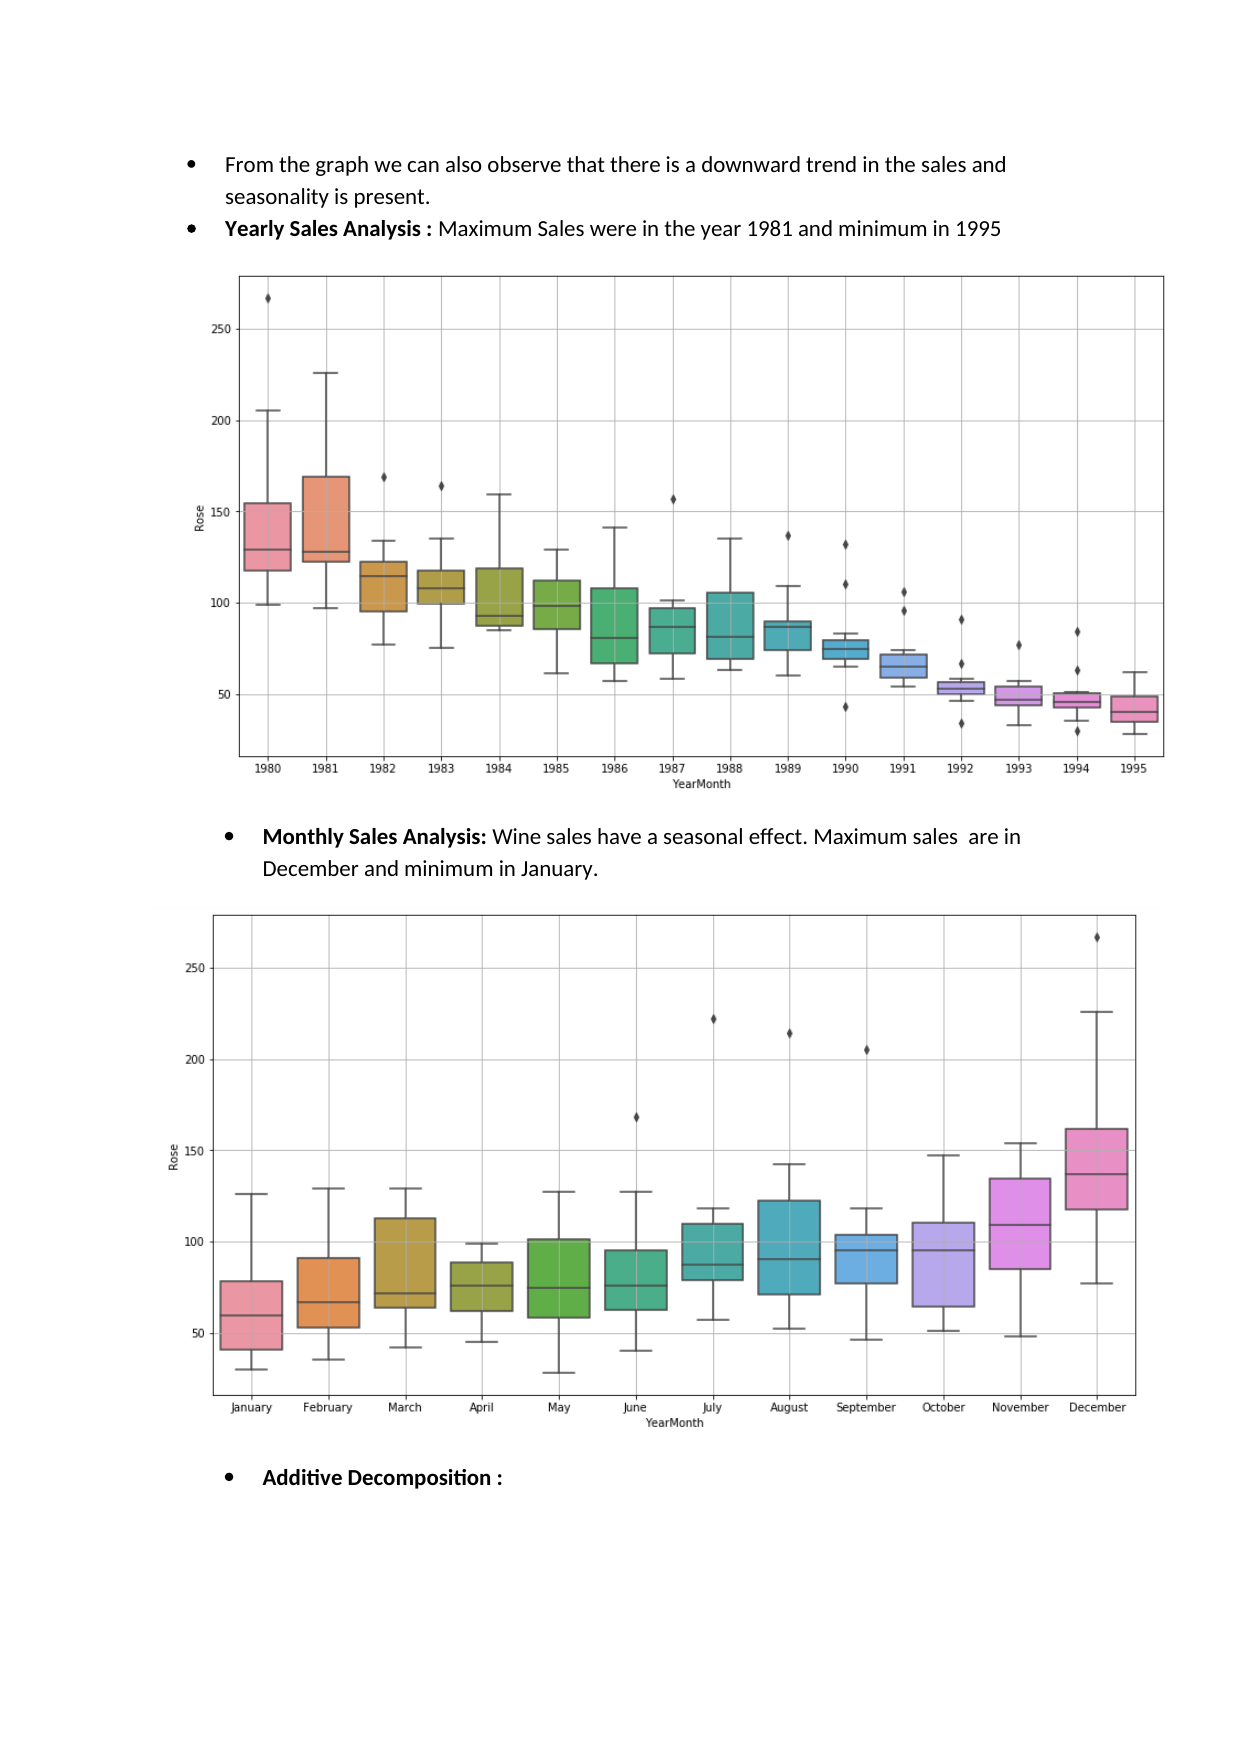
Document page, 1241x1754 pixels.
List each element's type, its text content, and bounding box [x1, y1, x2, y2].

list Additive Decomposition : [225, 1463, 1090, 1491]
list Yearly Sales Analysis : Maximum Sales were in the year 1981 and minimum in 1995 [187, 214, 1090, 242]
list From the graph we can also observe that there is a downward trend in the sales and seasonality is present. [187, 150, 1090, 210]
picture [150, 907, 1164, 1438]
list Monthly Sales Analysis: Wine sales have a seasonal effect. Maximum sales are in December and minimum in January. [225, 822, 1090, 882]
picture [187, 267, 1193, 797]
